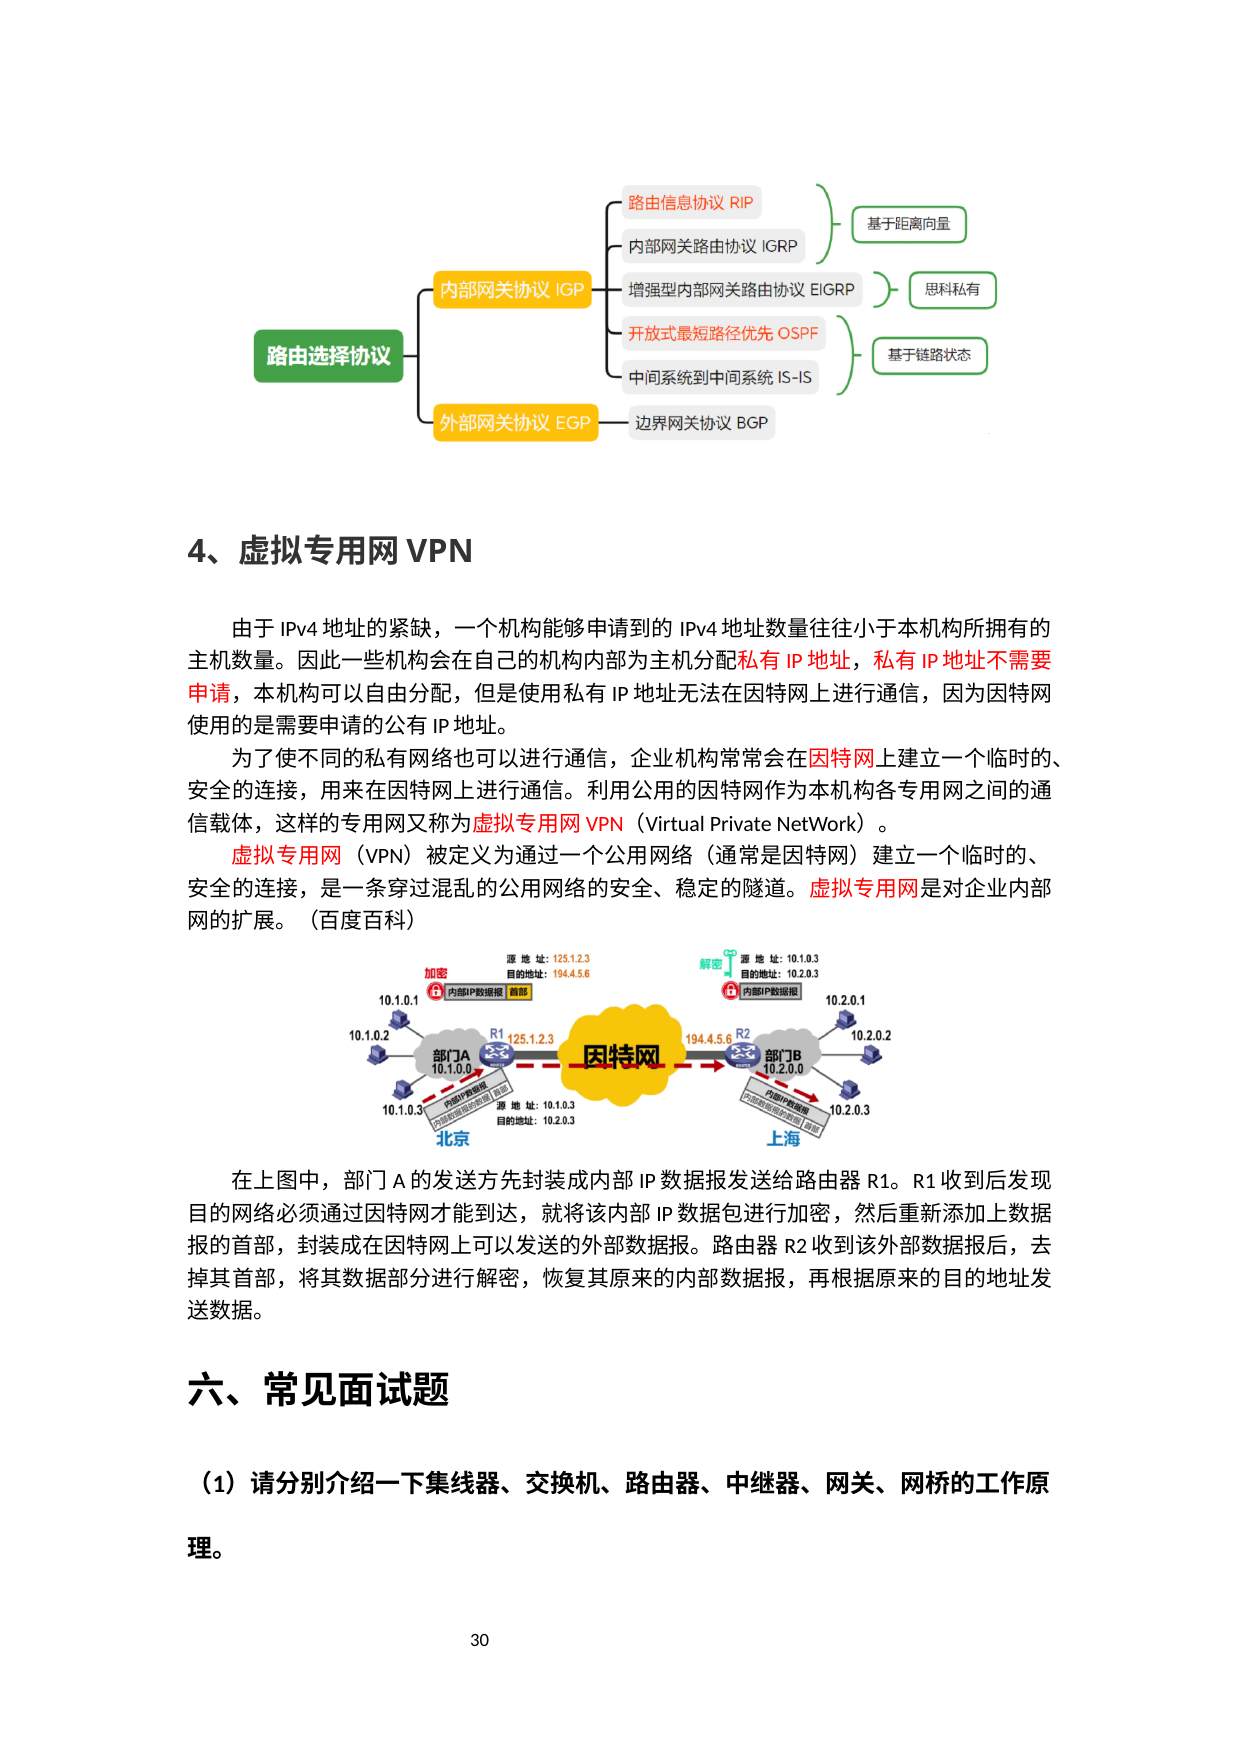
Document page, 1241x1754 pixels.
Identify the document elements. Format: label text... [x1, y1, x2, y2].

subtitle 4、虚拟专用网VPN [187, 516, 1053, 581]
text 由于IPv4地址的紧缺，一个机构能够申请到的IPv4地址数量往往小于本机构所拥有的主机数量。因此一些机构会在自己的机构内部为主机分配私有IP地址，私有IP地址不需要申请，本机构可以自由分配，但是使用私有IP地址无法在因特网上进行通信，因为因特网使用的是需要申请的公有IP地址。 [187, 610, 1053, 740]
text 虚拟专用网（VPN）被定义为通过一个公用网络（通常是因特网）建立一个临时的、安全的连接，是一条穿过混乱的公用网络的安全、稳定的隧道。虚拟专用网是对企业内部网的扩展。（百度百科） [187, 838, 1053, 935]
picture [242, 162, 998, 462]
text 为了使不同的私有网络也可以进行通信，企业机构常常会在因特网上建立一个临时的、安全的连接，用来在因特网上进行通信。利用公用的因特网作为本机构各专用网之间的通信载体，这样的专用网又称为虚拟专用网VPN（Virtual Private NetWork）。 [187, 740, 1053, 838]
subtitle 六、常见面试题 [187, 1354, 1053, 1419]
picture [348, 935, 893, 1159]
list 请分别介绍一下集线器、交换机、路由器、中继器、网关、网桥的工作原理。 [187, 1449, 1053, 1579]
text 在上图中，部门A的发送方先封装成内部IP数据报发送给路由器R1。R1收到后发现目的网络必须通过因特网才能到达，就将该内部IP数据包进行加密，然后重新添加上数据报的首部，封装成在因特网上可以发送的外部数据报。路由器R2收到该外部数据报后，去掉其首部，将其数据部分进行解密，恢复其原来的内部数据报，再根据原来的目的地址发送数据。 [187, 1163, 1053, 1325]
